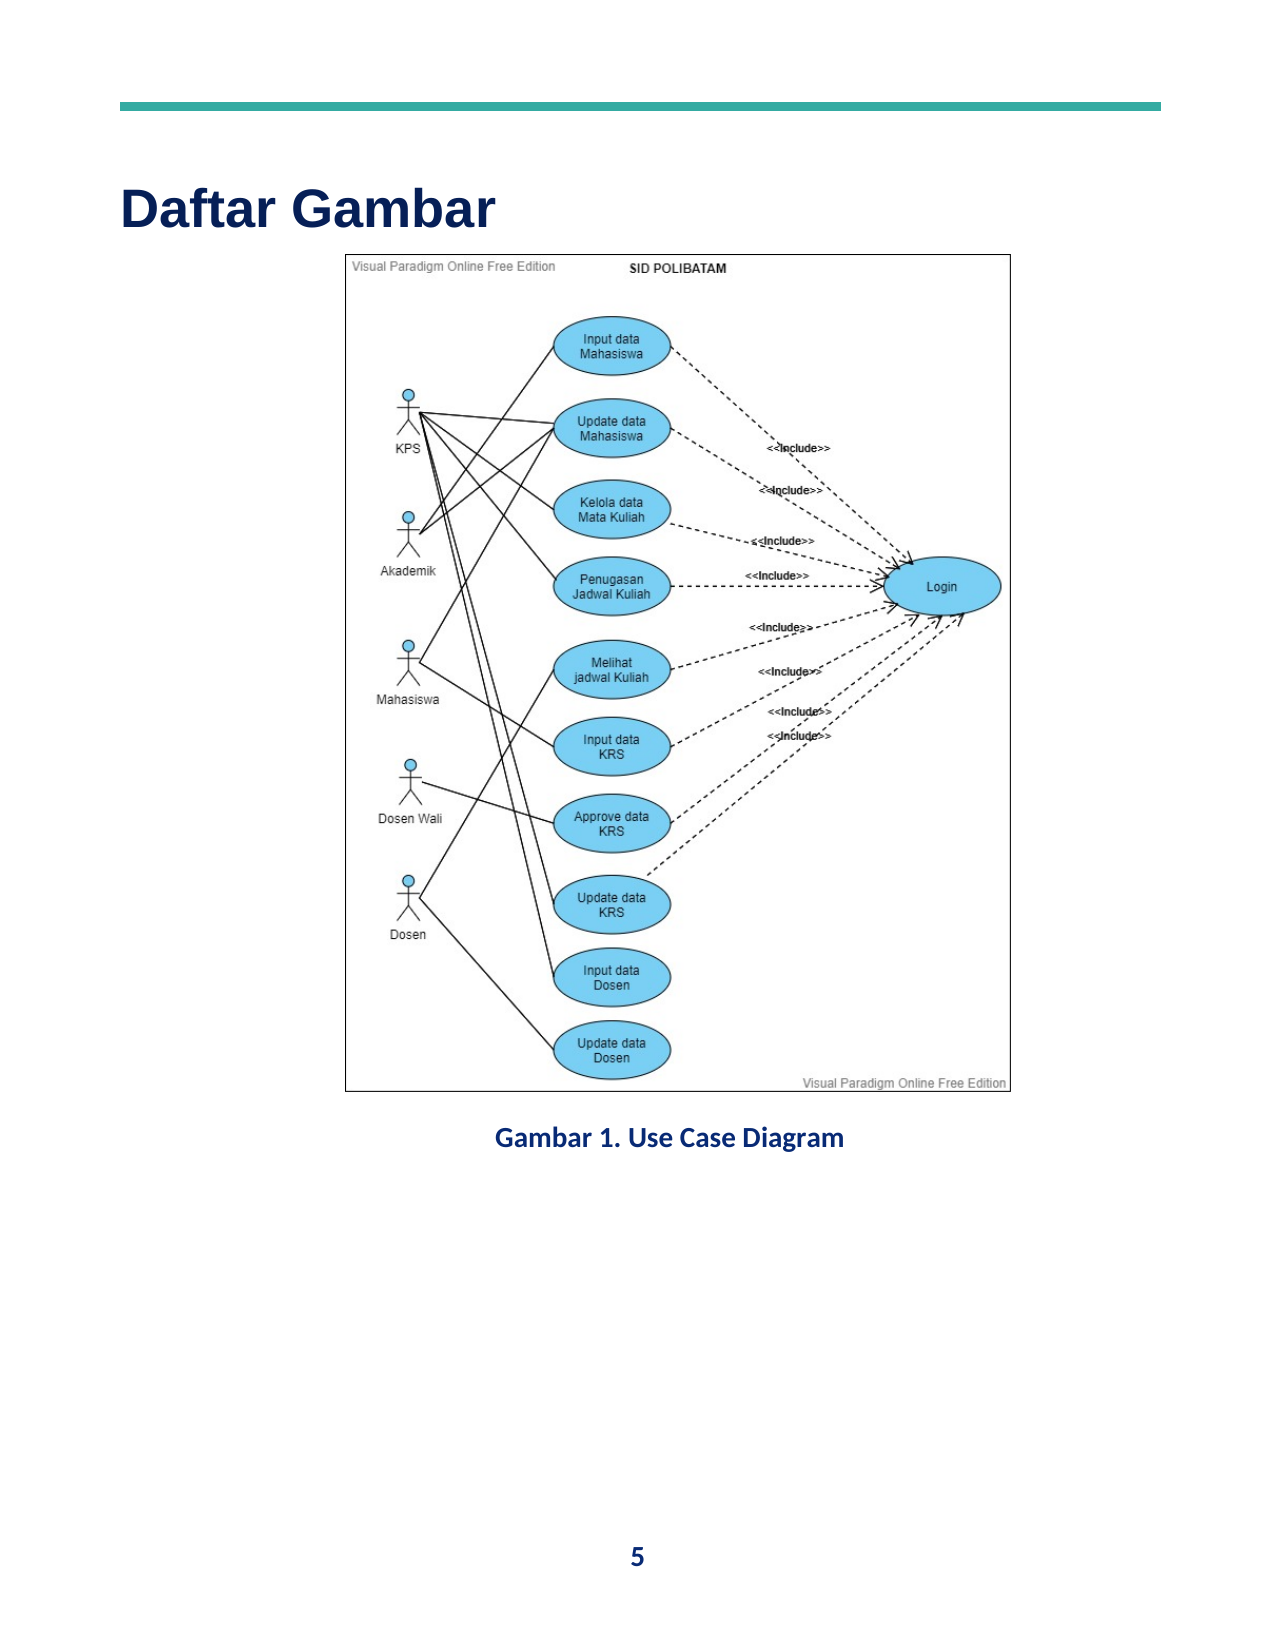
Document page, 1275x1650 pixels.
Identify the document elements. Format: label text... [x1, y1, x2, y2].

picture [345, 254, 1012, 1093]
subtitle Daftar Gambar [120, 177, 1155, 239]
text Gambar 1. Use Case Diagram [420, 1119, 1155, 1154]
